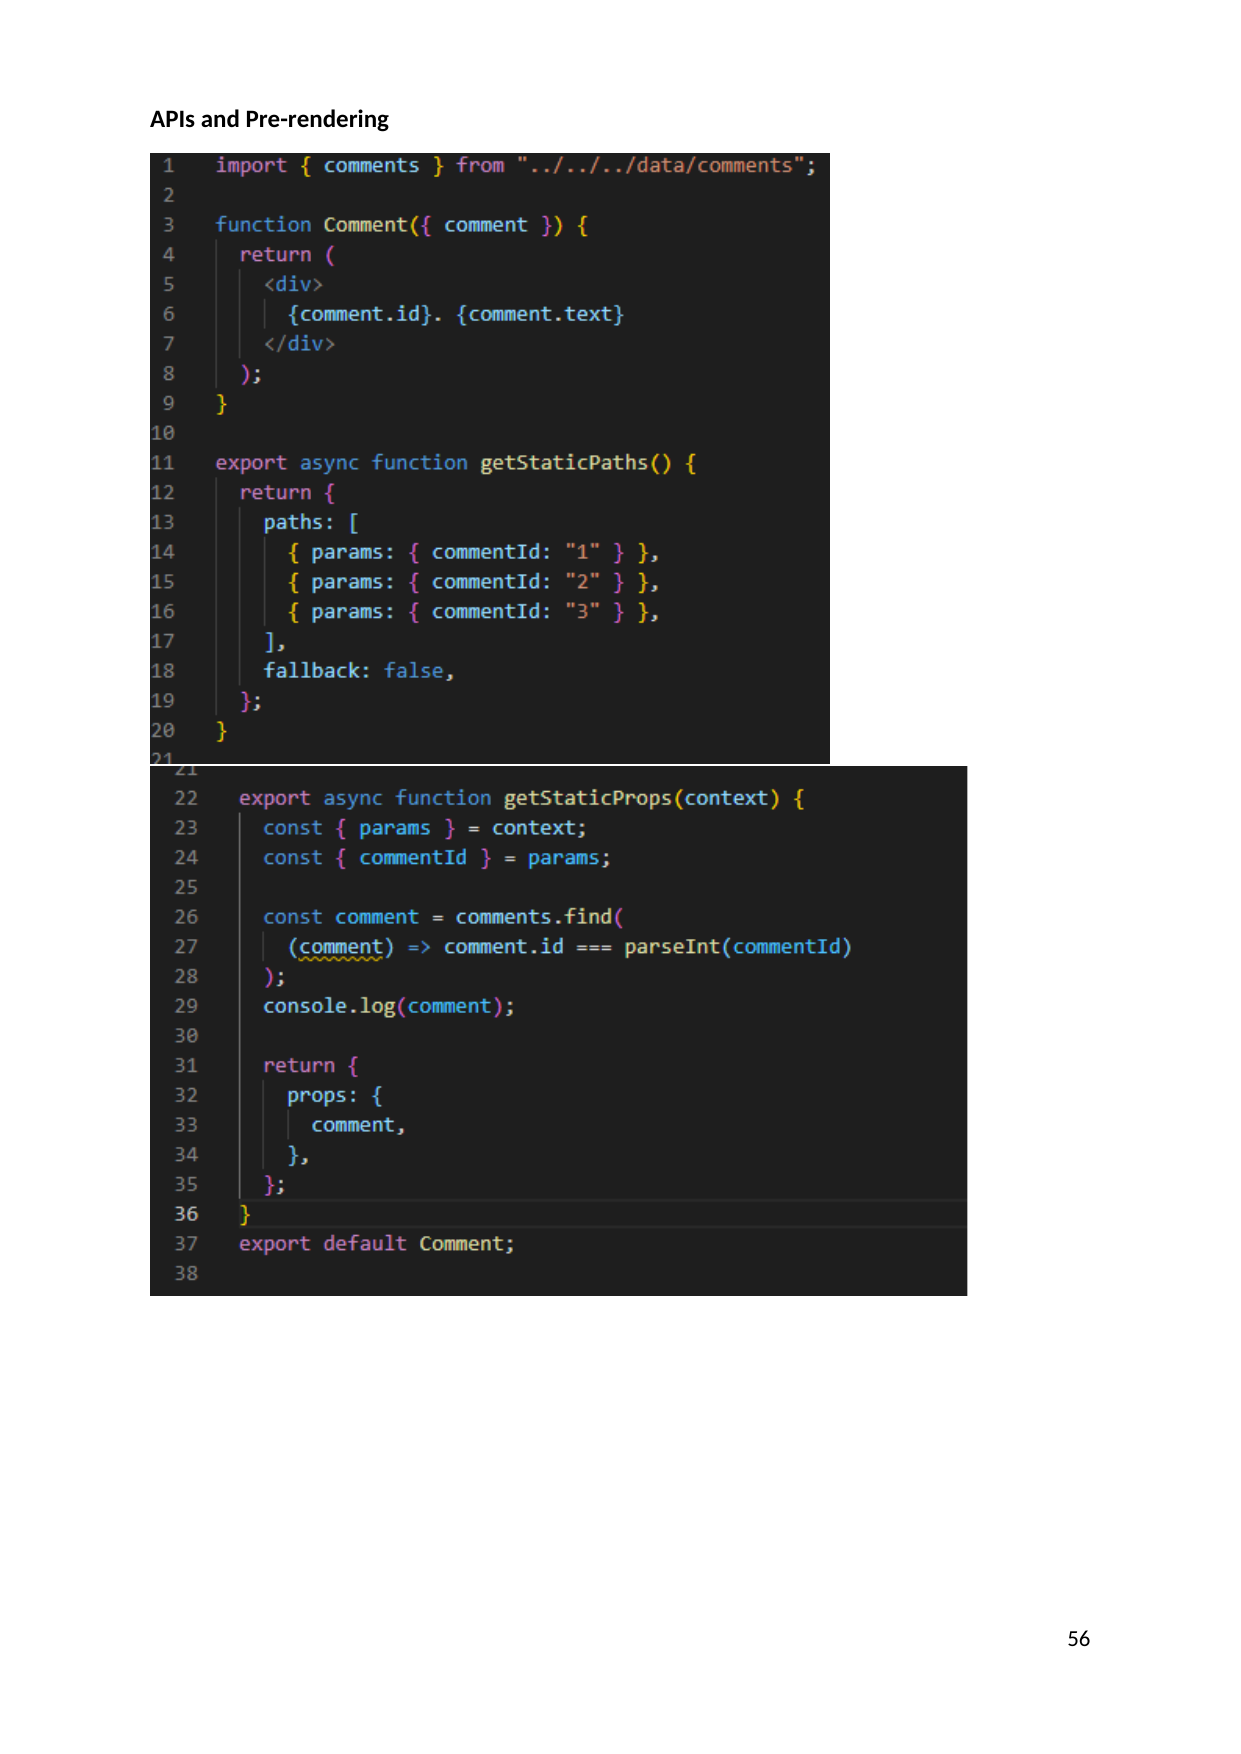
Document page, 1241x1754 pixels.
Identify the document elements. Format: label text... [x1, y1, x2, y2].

picture [150, 766, 968, 1296]
picture [150, 153, 830, 764]
text APIs and Pre-rendering [150, 103, 1110, 134]
